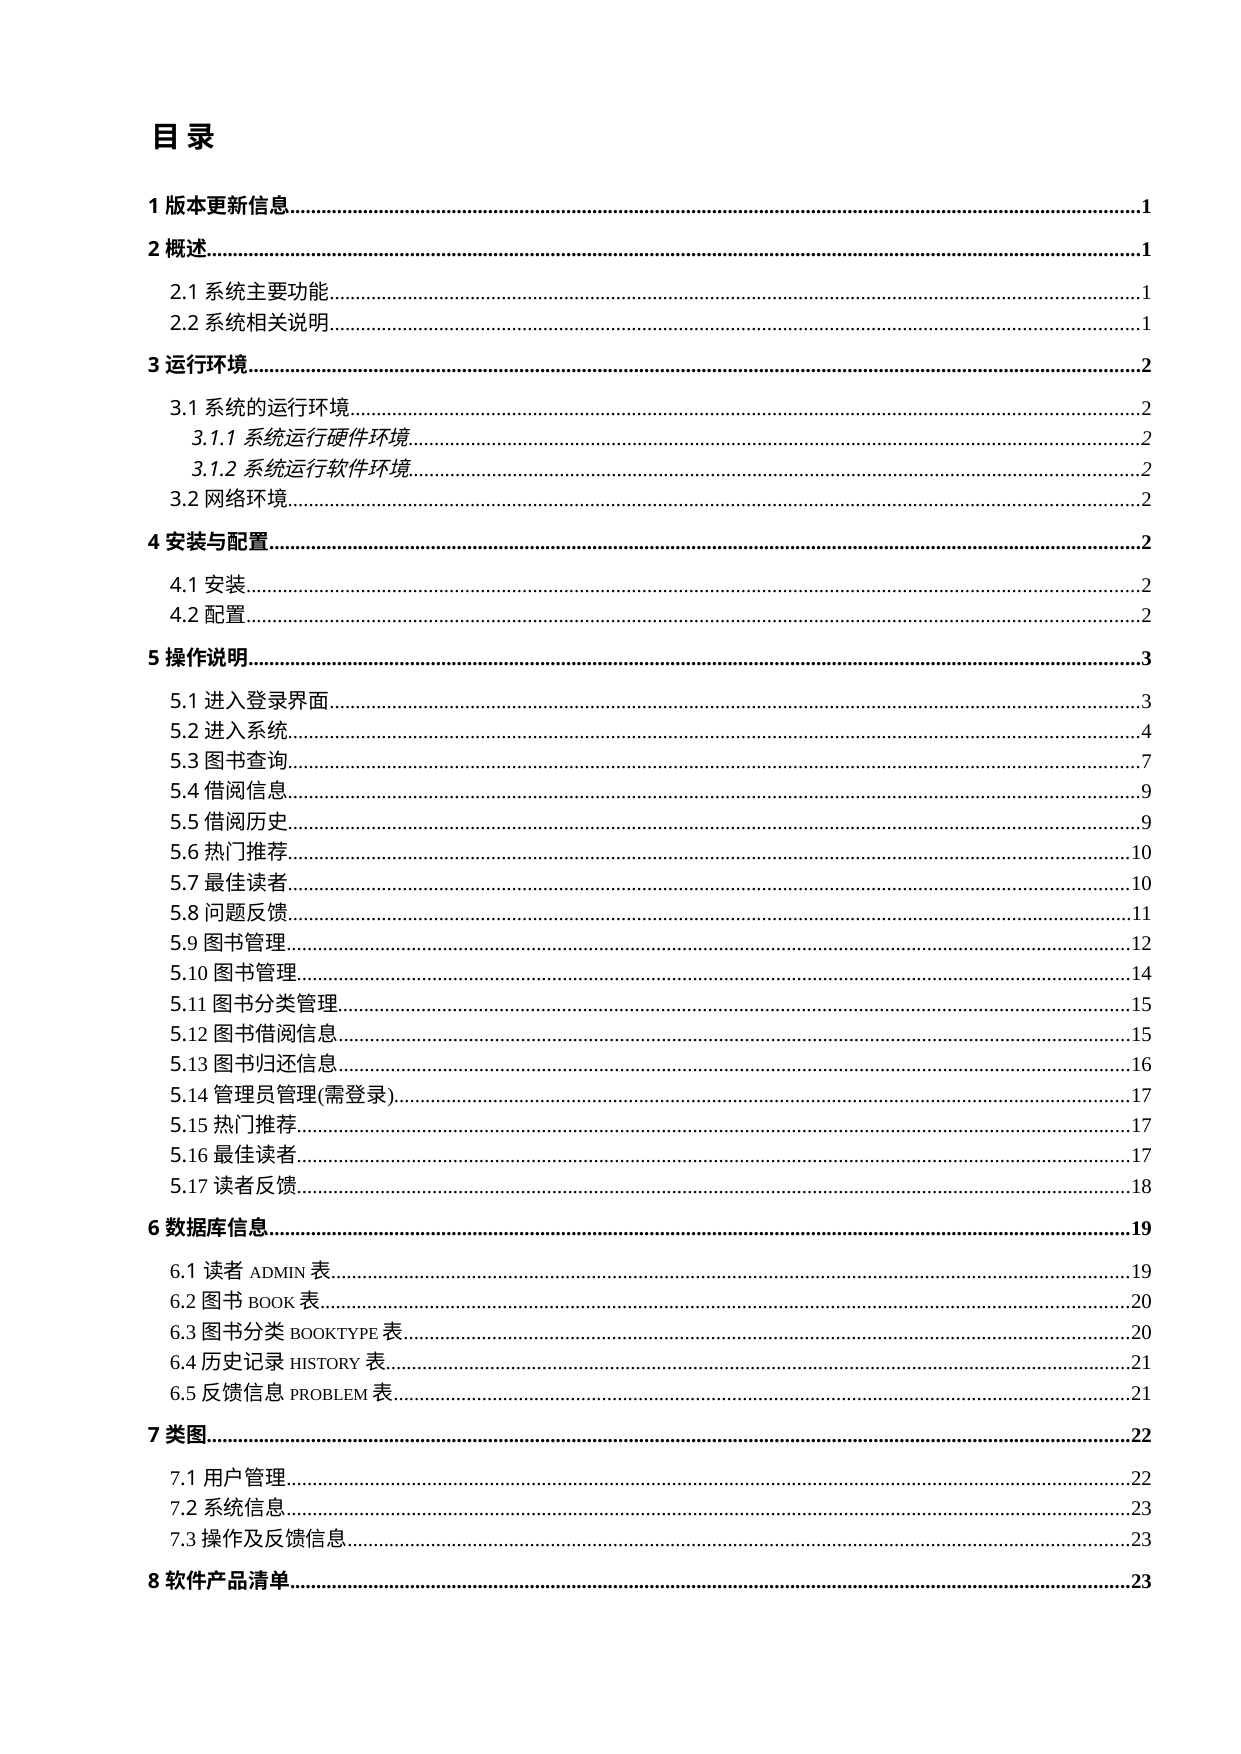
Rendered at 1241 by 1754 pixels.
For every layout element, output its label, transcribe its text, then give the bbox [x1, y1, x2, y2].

text 目 录 [151, 114, 1152, 156]
